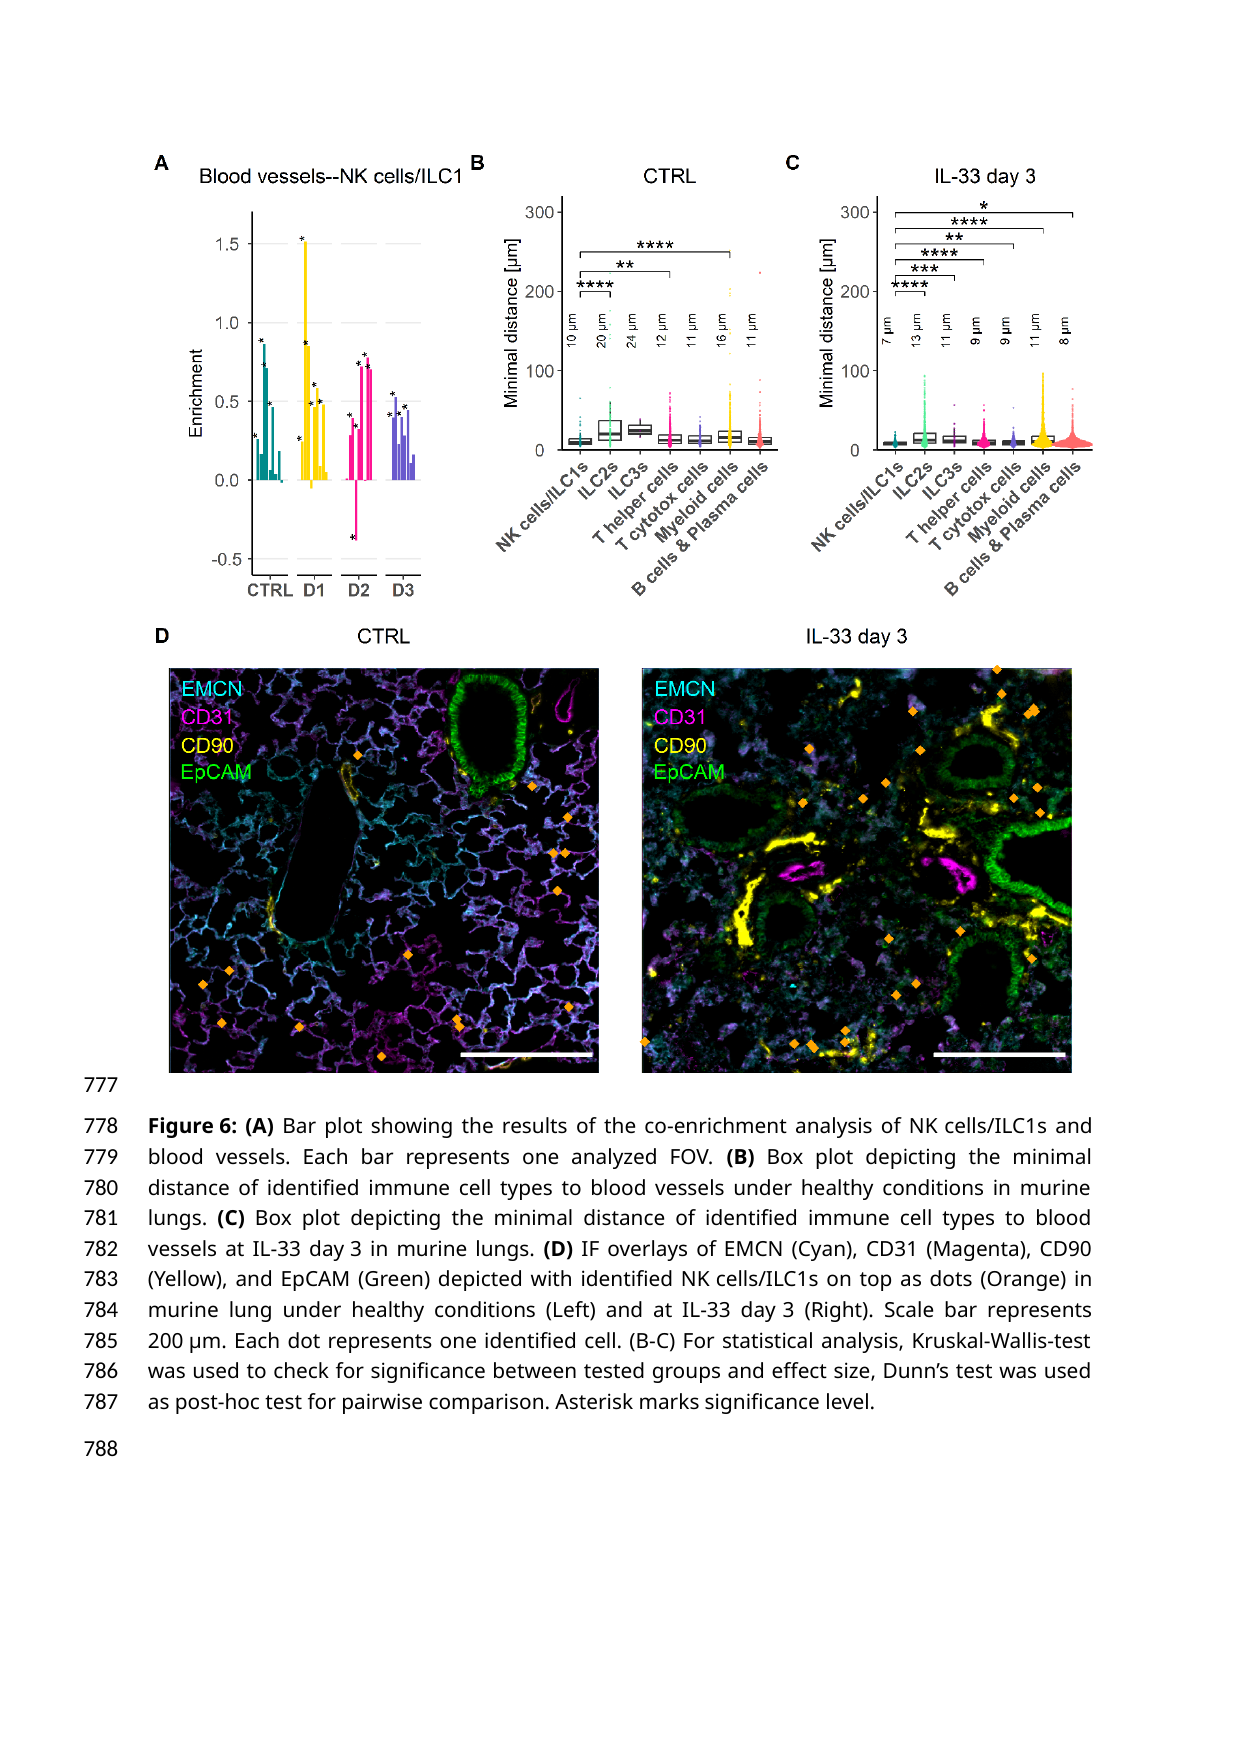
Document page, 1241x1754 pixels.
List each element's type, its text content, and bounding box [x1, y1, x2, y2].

text Figure 6: (A) Bar plot showing the results of the co-enrichment analysis of NK cells/ILC1s and blood vessels. Each bar represents one analyzed FOV. (B) Box plot depicting the minimal distance of identified immune cell types to blood vessels under healthy conditions in murine lungs. (C) Box plot depicting the minimal distance of identified immune cell types to blood vessels at IL-33 day 3 in murine lungs. (D) IF overlays of EMCN (Cyan), CD31 (Magenta), CD90 (Yellow), and EpCAM (Green) depicted with identified NK cells/ILC1s on top as dots (Orange) in murine lung under healthy conditions (Left) and at IL-33 day 3 (Right). Scale bar represents 200 µm. Each dot represents one identified cell. (B-C) For statistical analysis, Kruskal-Wallis-test was used to check for significance between tested groups and effect size, Dunn’s test was used as post-hoc test for pairwise comparison. Asterisk marks significance level. [148, 1111, 1093, 1416]
picture [147, 147, 1093, 1093]
